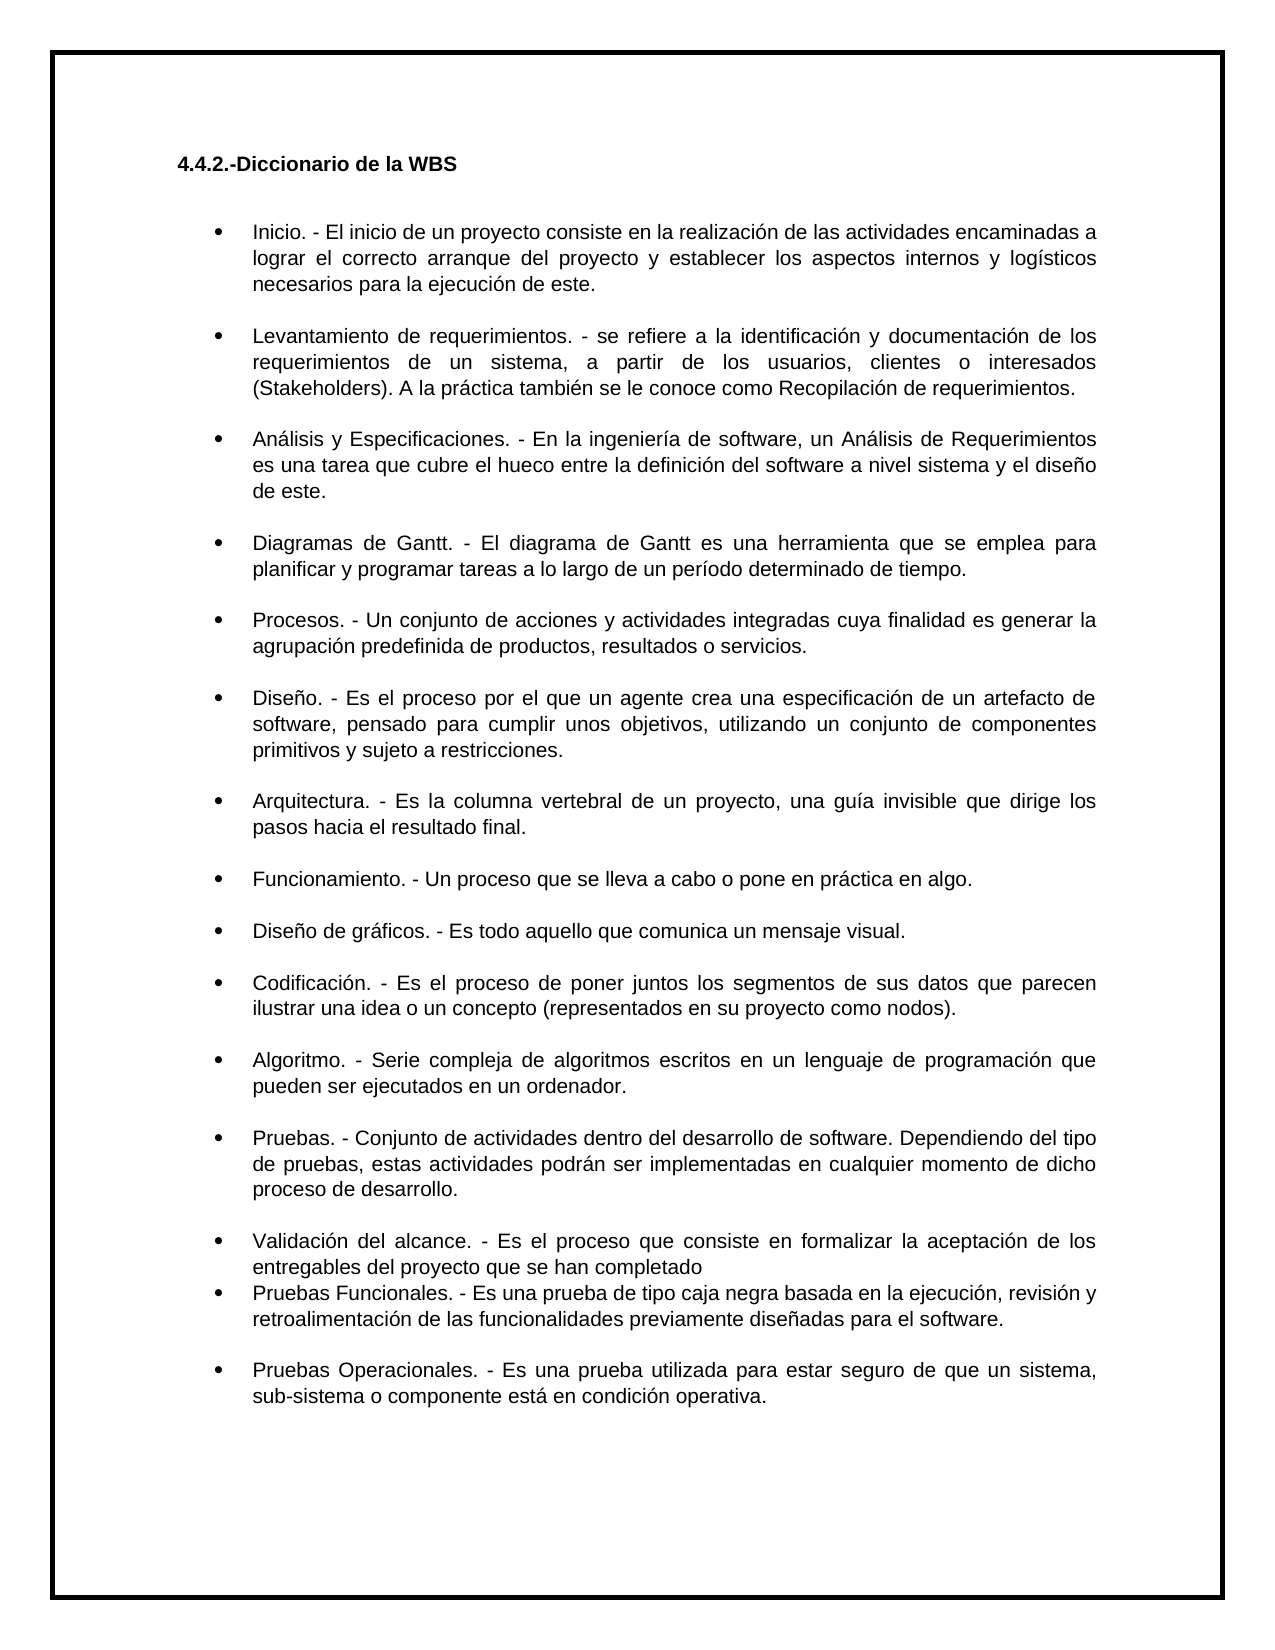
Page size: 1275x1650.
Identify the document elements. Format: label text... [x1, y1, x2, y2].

list Procesos. - Un conjunto de acciones y actividades integradas cuya finalidad es generar la agrupación predefinida de productos, resultados o servicios. [215, 608, 1098, 658]
list Pruebas Funcionales. - Es una prueba de tipo caja negra basada en la ejecución, revisión y retroalimentación de las funcionalidades previamente diseñadas para el software. [215, 1281, 1098, 1331]
list Algoritmo. - Serie compleja de algoritmos escritos en un lenguaje de programación que pueden ser ejecutados en un ordenador. [215, 1048, 1098, 1098]
list Codificación. - Es el proceso de poner juntos los segmentos de sus datos que parecen ilustrar una idea o un concepto (representados en su proyecto como nodos). [215, 970, 1098, 1020]
list Análisis y Especificaciones. - En la ingeniería de software, un Análisis de Requerimientos es una tarea que cubre el hueco entre la definición del software a nivel sistema y el diseño de este. [215, 427, 1098, 503]
list Arquitectura. - Es la columna vertebral de un proyecto, una guía invisible que dirige los pasos hacia el resultado final. [215, 789, 1098, 839]
list Funcionamiento. - Un proceso que se lleva a cabo o pone en práctica en algo. [215, 867, 1098, 891]
list Inicio. - El inicio de un proyecto consiste en la realización de las actividades encaminadas a lograr el correcto arranque del proyecto y establecer los aspectos internos y logísticos necesarios para la ejecución de este. [215, 220, 1098, 296]
list Diagramas de Gantt. - El diagrama de Gantt es una herramienta que se emplea para planificar y programar tareas a lo largo de un período determinado de tiempo. [215, 531, 1098, 580]
list Pruebas. - Conjunto de actividades dentro del desarrollo de software. Dependiendo del tipo de pruebas, estas actividades podrán ser implementadas en cualquier momento de dicho proceso de desarrollo. [215, 1126, 1098, 1201]
list Pruebas Operacionales. - Es una prueba utilizada para estar seguro de que un sistema, sub-sistema o componente está en condición operativa. [215, 1358, 1098, 1408]
subtitle 4.4.2.-Diccionario de la WBS [177, 152, 1098, 176]
list Diseño. - Es el proceso por el que un agente crea una especificación de un artefacto de software, pensado para cumplir unos objetivos, utilizando un conjunto de componentes primitivos y sujeto a restricciones. [215, 686, 1098, 761]
list Validación del alcance. - Es el proceso que consiste en formalizar la aceptación de los entregables del proyecto que se han completado [215, 1229, 1098, 1279]
list Levantamiento de requerimientos. - se refiere a la identificación y documentación de los requerimientos de un sistema, a partir de los usuarios, clientes o interesados (Stakeholders). A la práctica también se le conoce como Recopilación de requerimientos. [215, 324, 1098, 399]
list Diseño de gráficos. - Es todo aquello que comunica un mensaje visual. [215, 918, 1098, 943]
